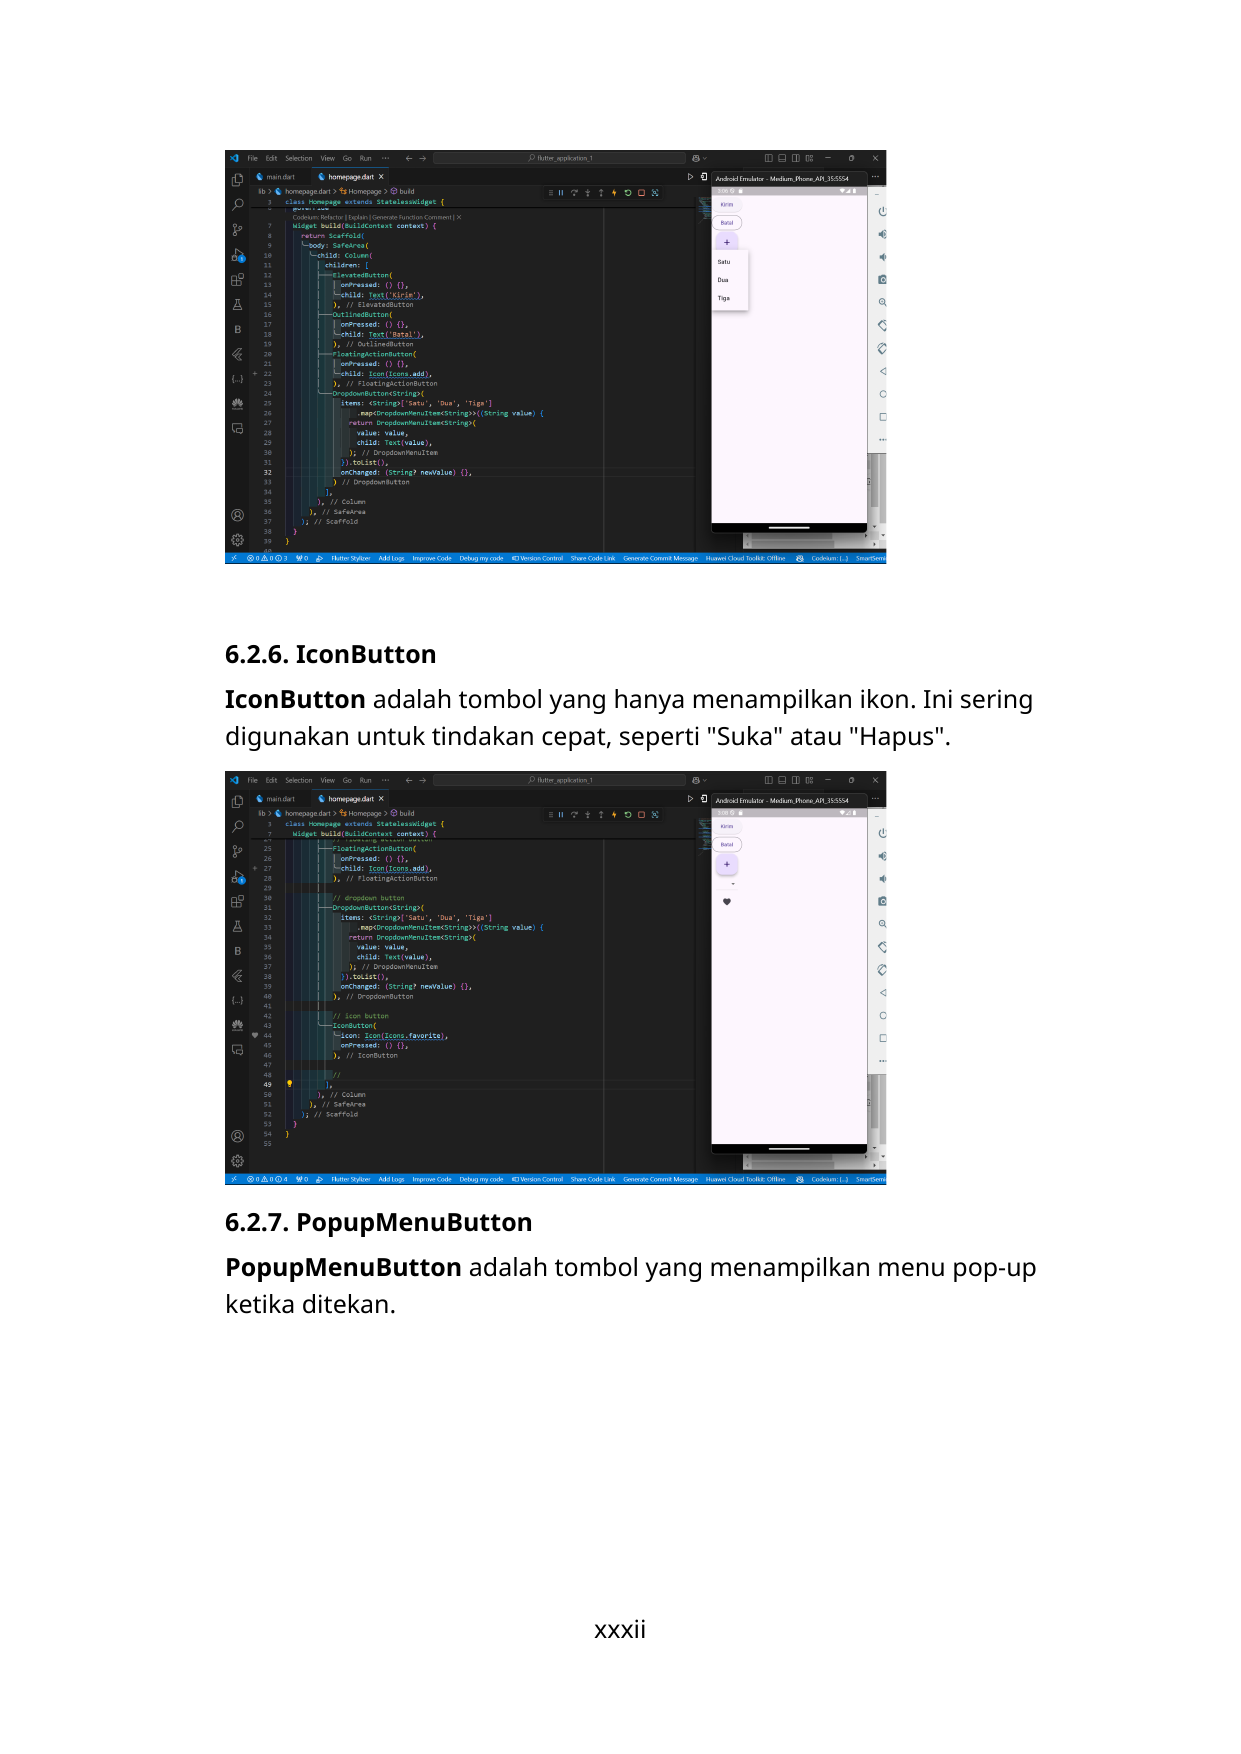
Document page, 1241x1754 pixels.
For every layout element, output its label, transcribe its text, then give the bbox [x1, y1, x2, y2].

picture [225, 771, 887, 1185]
subtitle PopupMenuButton [225, 1204, 1090, 1238]
picture [225, 150, 887, 564]
text PopupMenuButton adalah tombol yang menampilkan menu pop-up ketika ditekan. [225, 1249, 1090, 1320]
subtitle IconButton [225, 636, 1090, 670]
text IconButton adalah tombol yang hanya menampilkan ikon. Ini sering digunakan untuk tindakan cepat, seperti "Suka" atau "Hapus". [225, 681, 1090, 752]
